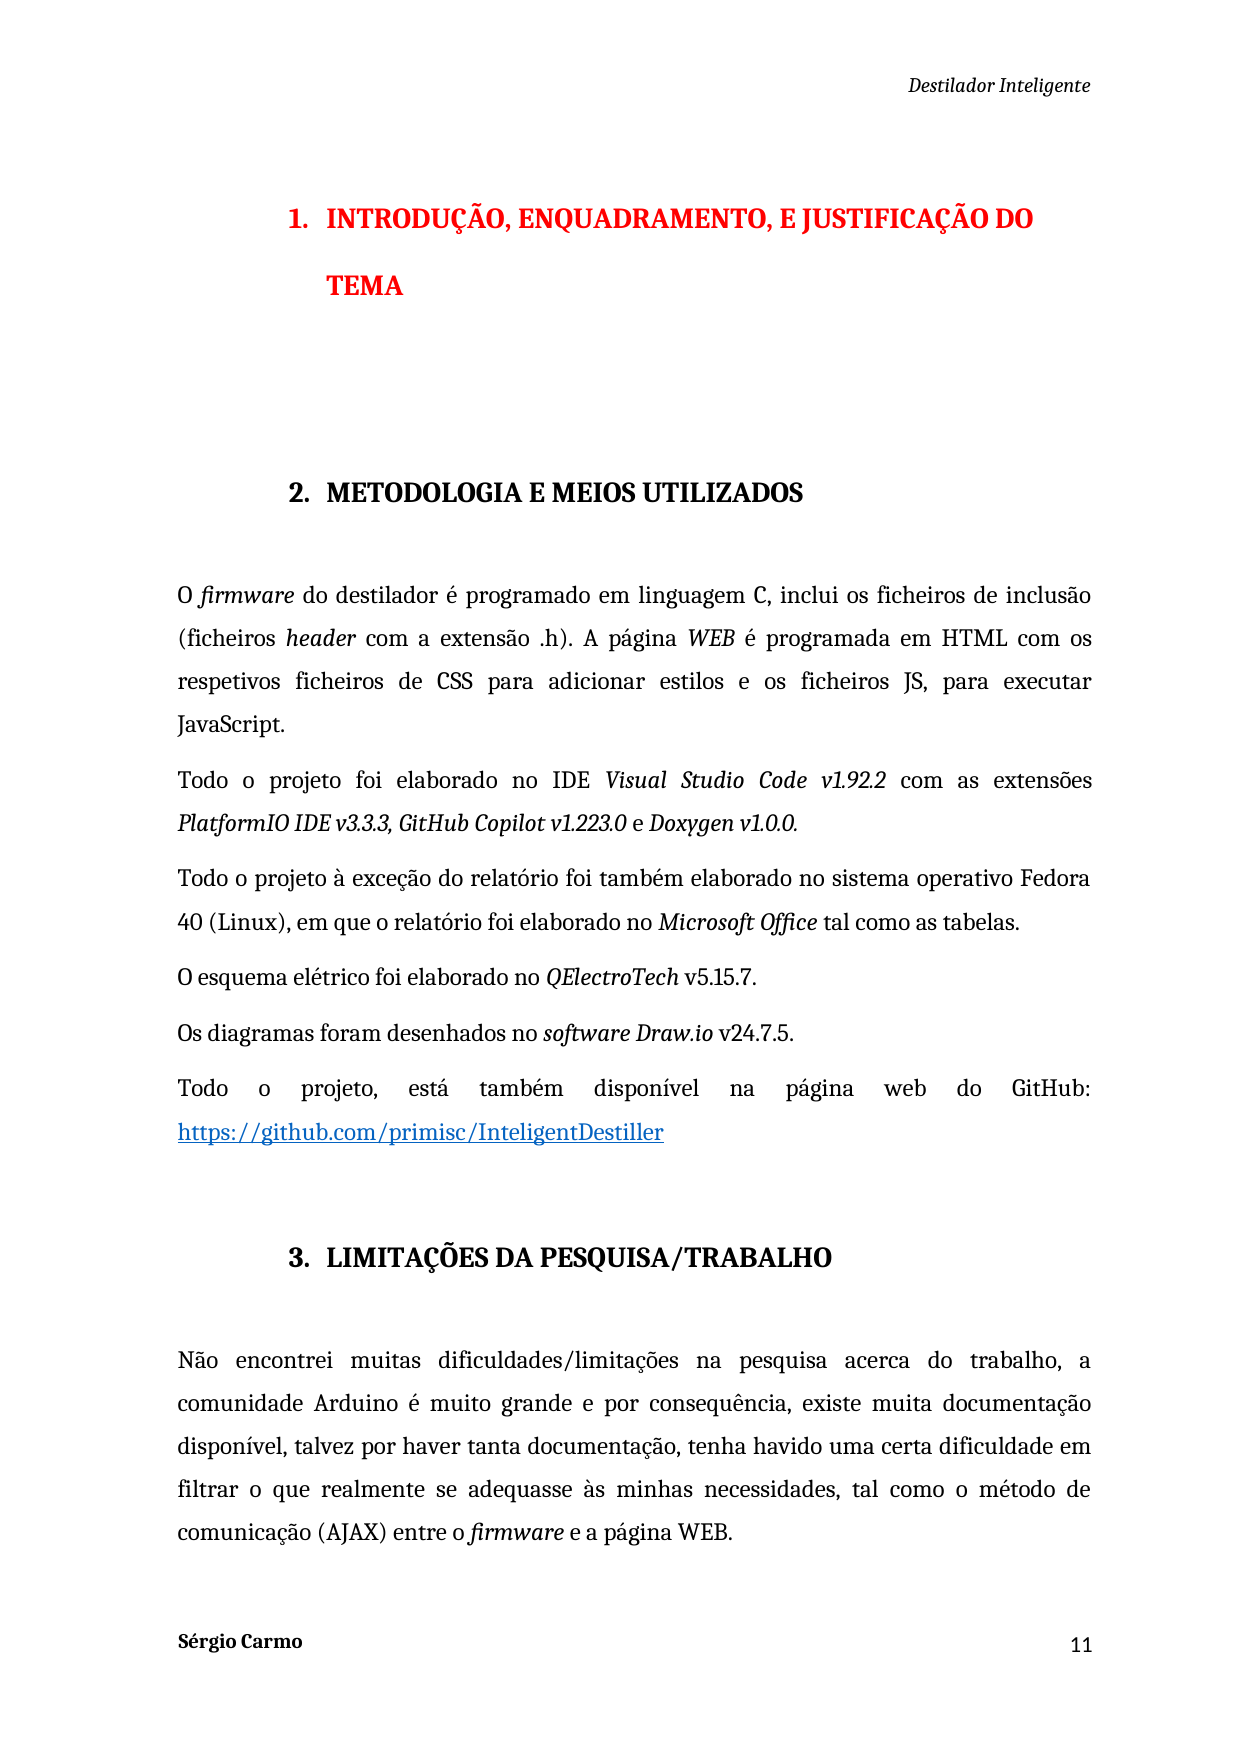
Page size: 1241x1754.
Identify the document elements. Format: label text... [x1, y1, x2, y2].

text O esquema elétrico foi elaborado no QElectroTech v5.15.7. [177, 963, 1092, 992]
text Todo o projeto, está também disponível na página web do GitHub: https://github.com/primisc/InteligentDestiller [177, 1074, 1092, 1146]
text Os diagramas foram desenhados no software Draw.io v24.7.5. [177, 1019, 1092, 1047]
text Todo o projeto foi elaborado no IDE Visual Studio Code v1.92.2 com as extensões PlatformIO IDE v3.3.3, GitHub Copilot v1.223.0 e Doxygen v1.0.0. [177, 766, 1092, 837]
text Todo o projeto à exceção do relatório foi também elaborado no sistema operativo Fedora 40 (Linux), em que o relatório foi elaborado no Microsoft Office tal como as tabelas. [177, 864, 1092, 936]
text Metodologia e Meios Utilizados [288, 476, 1092, 509]
text Limitações da Pesquisa/Trabalho [288, 1241, 1092, 1275]
text INTRODUÇÃO, Enquadramento, e Justificação do Tema [288, 202, 1092, 303]
text Não encontrei muitas dificuldades/limitações na pesquisa acerca do trabalho, a comunidade Arduino é muito grande e por consequência, existe muita documentação disponível, talvez por haver tanta documentação, tenha havido uma certa dificuldade em filtrar o que realmente se adequasse às minhas necessidades, tal como o método de comunicação (AJAX) entre o firmware e a página WEB. [177, 1346, 1092, 1547]
text O firmware do destilador é programado em linguagem C, inclui os ficheiros de inclusão (ficheiros header com a extensão .h). A página WEB é programada em HTML com os respetivos ficheiros de CSS para adicionar estilos e os ficheiros JS, para executar JavaScript. [177, 581, 1092, 739]
